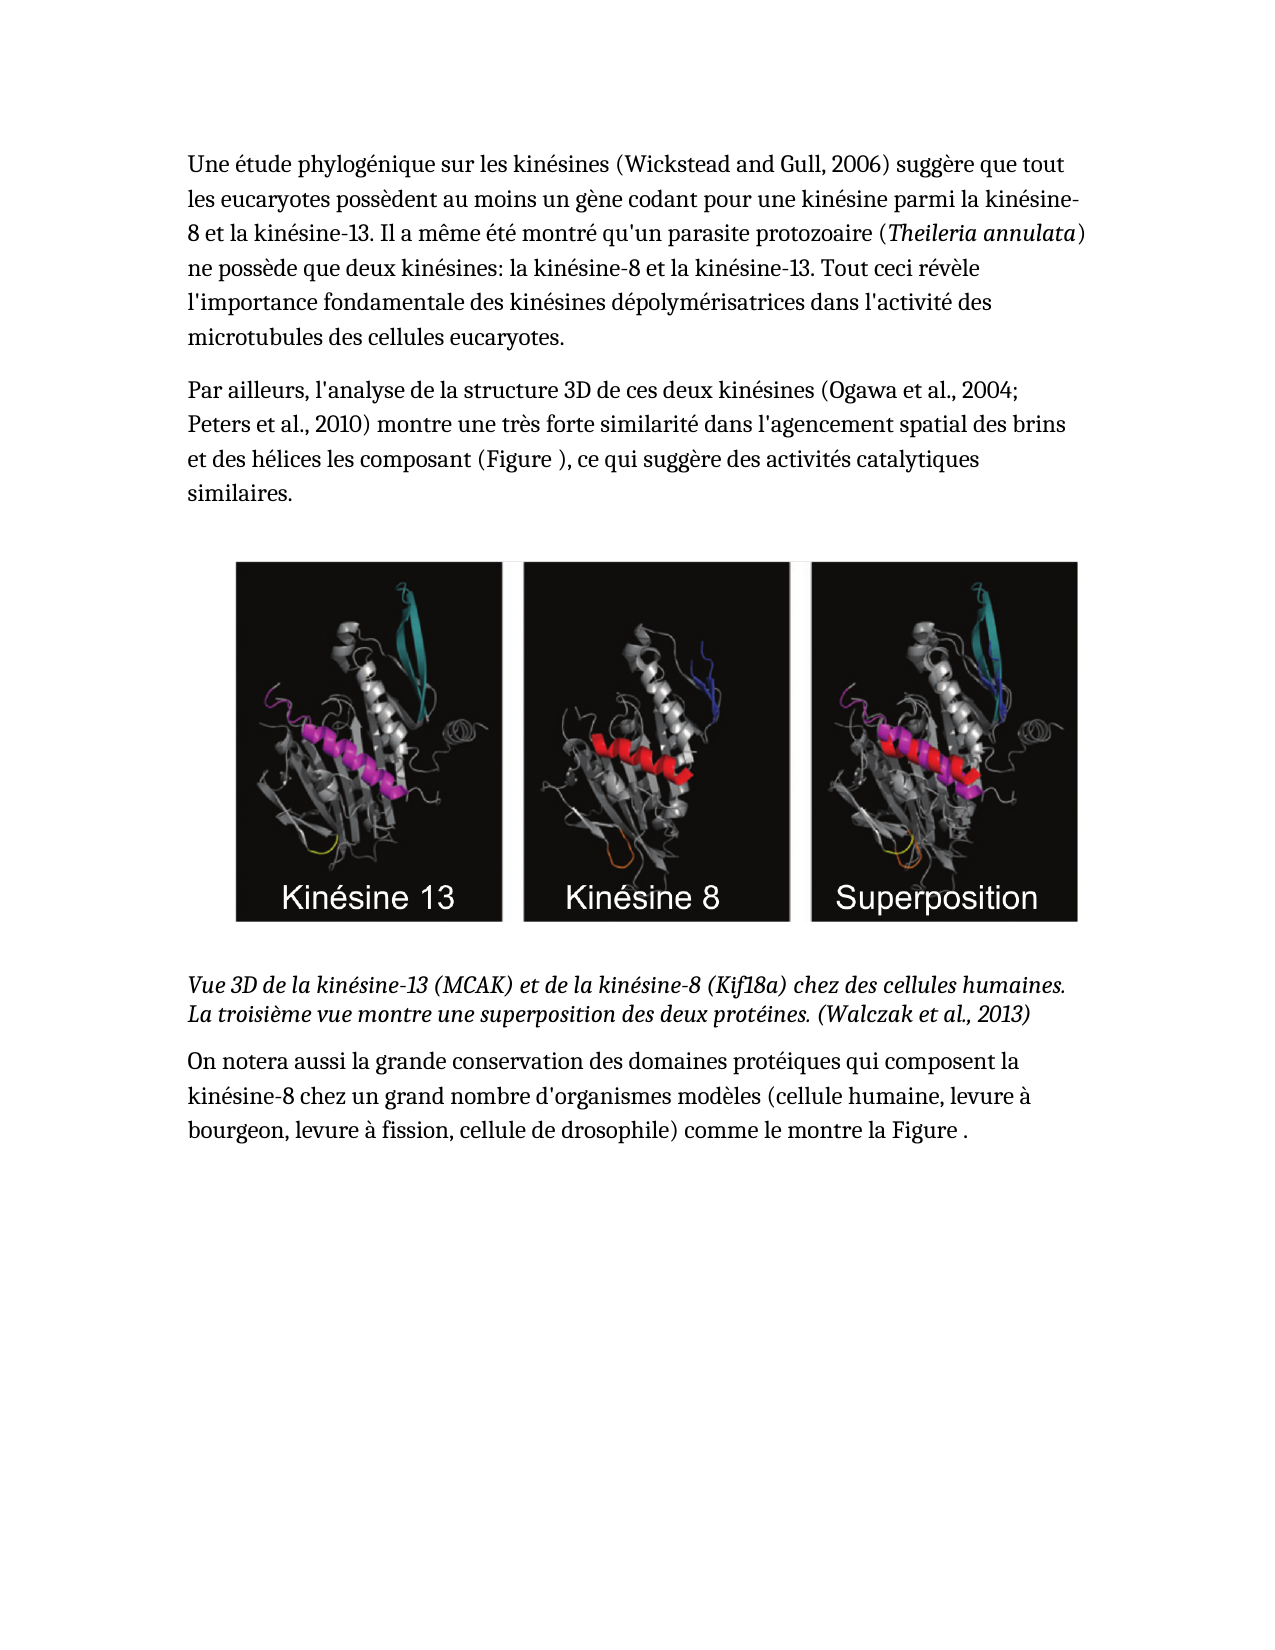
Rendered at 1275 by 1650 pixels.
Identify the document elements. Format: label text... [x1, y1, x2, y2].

text Par ailleurs, l'analyse de la structure 3D de ces deux kinésines (Ogawa et al., 2004; Peters et al., 2010) montre une très forte similarité dans l'agencement spatial des brins et des hélices les composant (Figure ), ce qui suggère des activités catalytiques similaires. [187, 376, 1087, 508]
picture [206, 532, 1107, 951]
text Une étude phylogénique sur les kinésines (Wickstead and Gull, 2006) suggère que tout les eucaryotes possèdent au moins un gène codant pour une kinésine parmi la kinésine-8 et la kinésine-13. Il a même été montré qu'un parasite protozoaire (Theileria annulata) ne possède que deux kinésines: la kinésine-8 et la kinésine-13. Tout ceci révèle l'importance fondamentale des kinésines dépolymérisatrices dans l'activité des microtubules des cellules eucaryotes. [187, 150, 1087, 351]
text On notera aussi la grande conservation des domaines protéiques qui composent la kinésine-8 chez un grand nombre d'organismes modèles (cellule humaine, levure à bourgeon, levure à fission, cellule de drosophile) comme le montre la Figure . [187, 1047, 1087, 1145]
text Vue 3D de la kinésine-13 (MCAK) et de la kinésine-8 (Kif18a) chez des cellules humaines. La troisième vue montre une superposition des deux protéines. (Walczak et al., 2013) [187, 971, 1087, 1028]
